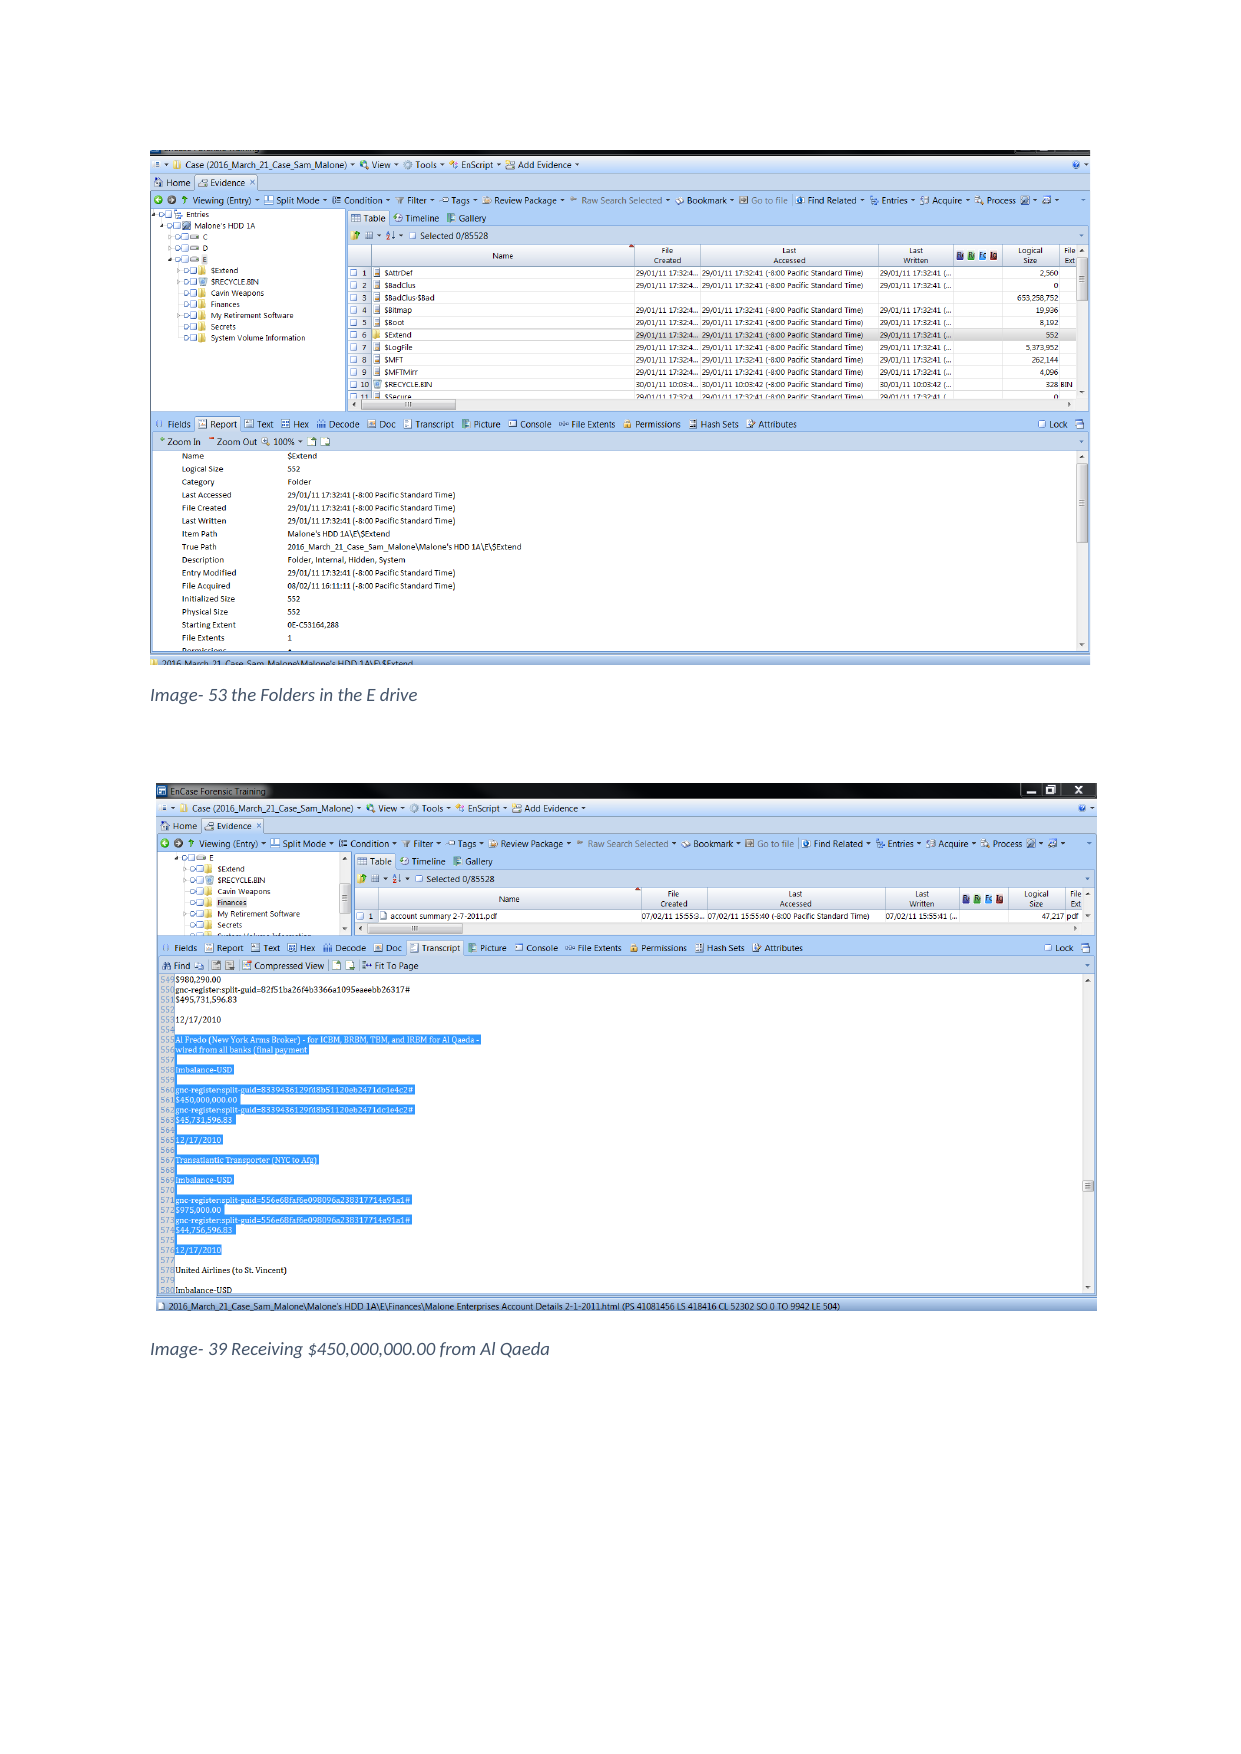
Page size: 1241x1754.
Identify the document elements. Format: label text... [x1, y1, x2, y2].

picture [150, 150, 1091, 665]
picture [156, 783, 1097, 1311]
